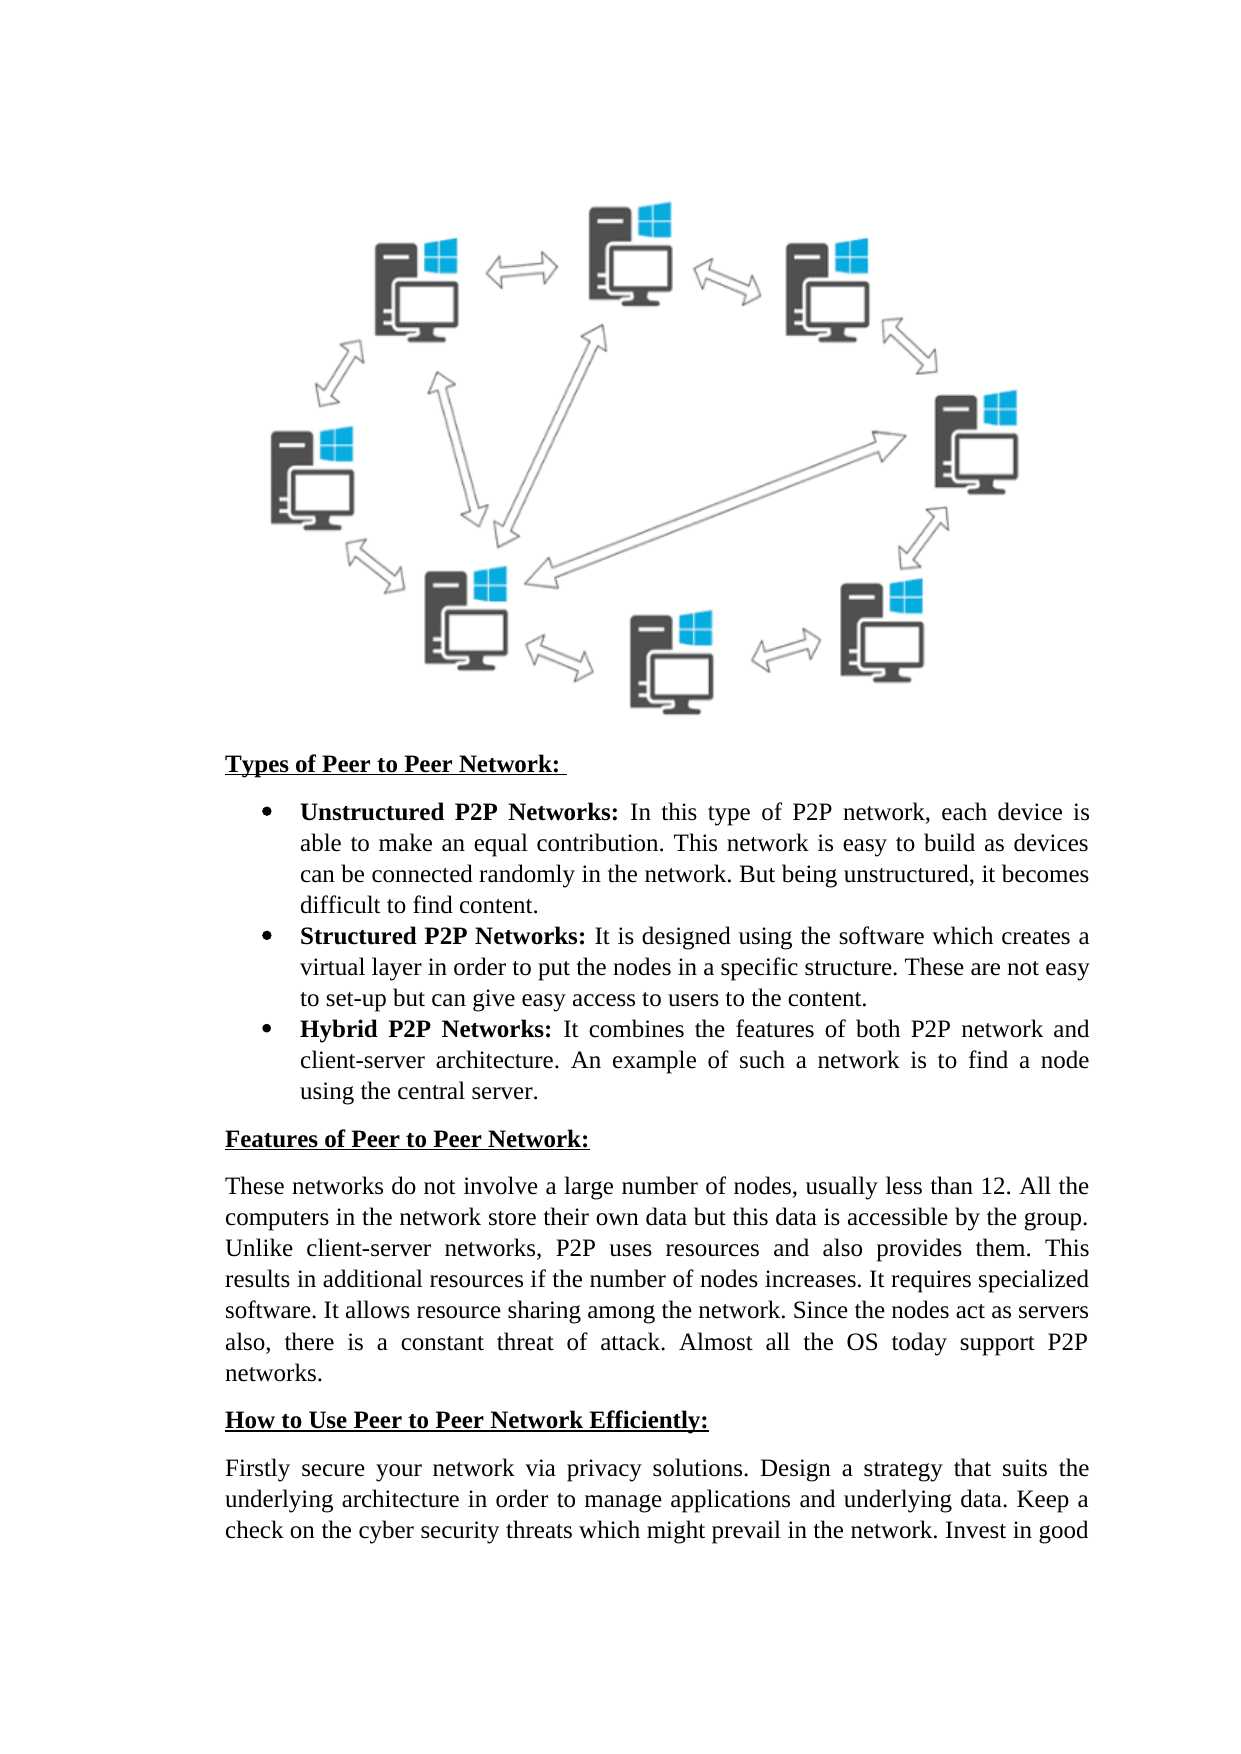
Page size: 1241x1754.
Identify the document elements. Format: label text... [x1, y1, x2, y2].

list Structured P2P Networks: It is designed using the software which creates a virtual layer in order to put the nodes in a specific structure. These are not easy to set-up but can give easy access to users to the content. [262, 921, 1090, 1012]
list Unstructured P2P Networks: In this type of P2P network, each device is able to make an equal contribution. This network is easy to build as devices can be connected randomly in the network. But being unstructured, it becomes difficult to find content. [262, 797, 1090, 918]
text Types of Peer to Peer Network: [150, 749, 1090, 778]
text How to Use Peer to Peer Network Efficiently: [225, 1405, 1090, 1434]
list Hybrid P2P Networks: It combines the features of both P2P network and client-server architecture. An example of such a network is to find a node using the central server. [262, 1014, 1090, 1105]
picture [225, 150, 1079, 730]
text Features of Peer to Peer Network: [150, 1124, 1090, 1152]
text These networks do not involve a large number of nodes, usually less than 12. All the computers in the network store their own data but this data is accessible by the group. Unlike client-server networks, P2P uses resources and also provides them. This results in additional resources if the number of nodes increases. It requires specialized software. It allows resource sharing among the network. Since the nodes act as servers also, there is a constant threat of attack. Almost all the OS today support P2P networks. [225, 1171, 1090, 1386]
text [225, 1453, 1090, 1544]
